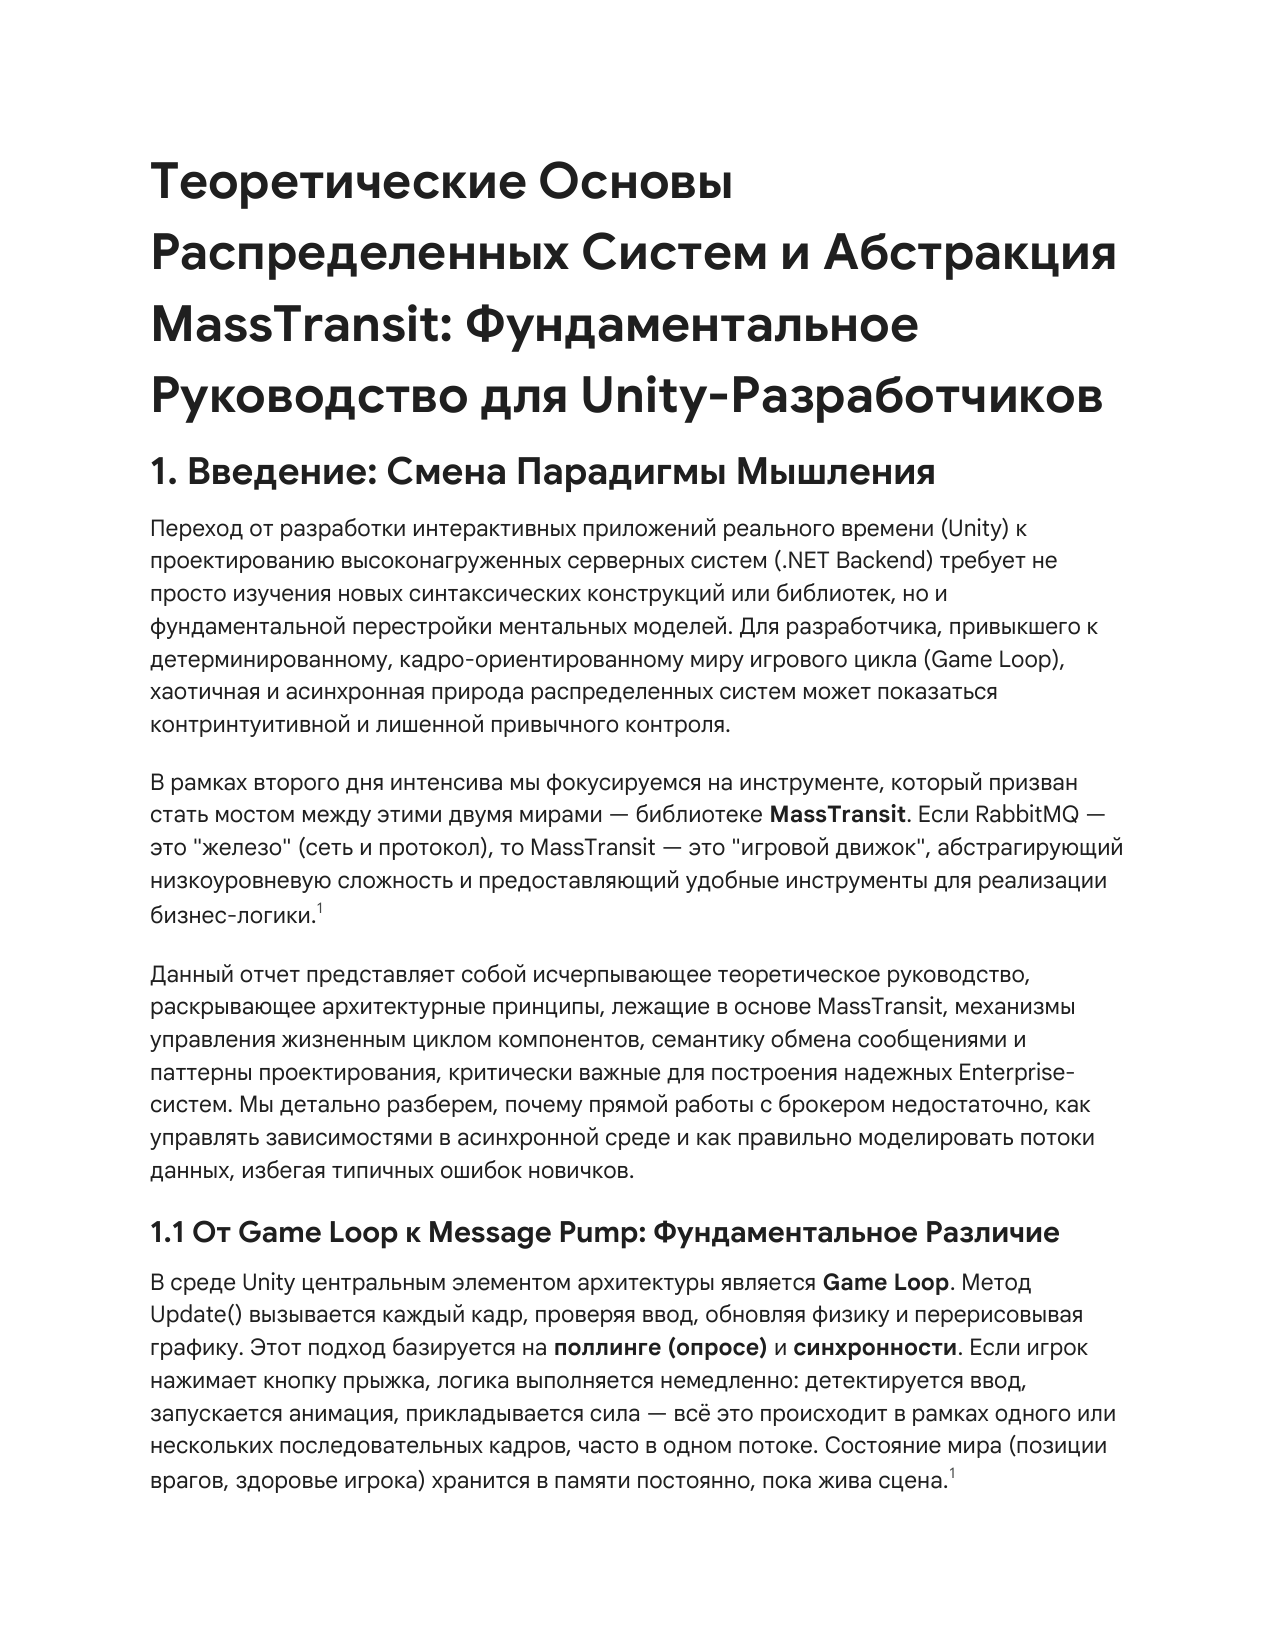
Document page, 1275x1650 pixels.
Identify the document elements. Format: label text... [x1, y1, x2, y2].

subtitle Теоретические Основы Распределенных Систем и Абстракция MassTransit: Фундаментальное Руководство для Unity-Разработчиков [150, 150, 1125, 427]
text Переход от разработки интерактивных приложений реального времени (Unity) к проектированию высоконагруженных серверных систем (.NET Backend) требует не просто изучения новых синтаксических конструкций или библиотек, но и фундаментальной перестройки ментальных моделей. Для разработчика, привыкшего к детерминированному, кадро-ориентированному миру игрового цикла (Game Loop), хаотичная и асинхронная природа распределенных систем может показаться контринтуитивной и лишенной привычного контроля. [150, 514, 1125, 739]
subtitle 1. Введение: Смена Парадигмы Мышления [150, 448, 1125, 495]
text Данный отчет представляет собой исчерпывающее теоретическое руководство, раскрывающее архитектурные принципы, лежащие в основе MassTransit, механизмы управления жизненным циклом компонентов, семантику обмена сообщениями и паттерны проектирования, критически важные для построения надежных Enterprise-систем. Мы детально разберем, почему прямой работы с брокером недостаточно, как управлять зависимостями в асинхронной среде и как правильно моделировать потоки данных, избегая типичных ошибок новичков. [150, 960, 1125, 1185]
text В рамках второго дня интенсива мы фокусируемся на инструменте, который призван стать мостом между этими двумя мирами — библиотеке MassTransit. Если RabbitMQ — это "железо" (сеть и протокол), то MassTransit — это "игровой движок", абстрагирующий низкоуровневую сложность и предоставляющий удобные инструменты для реализации бизнес-логики.1 [150, 768, 1125, 931]
subtitle 1.1 От Game Loop к Message Pump: Фундаментальное Различие [150, 1214, 1125, 1250]
text В среде Unity центральным элементом архитектуры является Game Loop. Метод Update() вызывается каждый кадр, проверяя ввод, обновляя физику и перерисовывая графику. Этот подход базируется на поллинге (опросе) и синхронности. Если игрок нажимает кнопку прыжка, логика выполняется немедленно: детектируется ввод, запускается анимация, прикладывается сила — всё это происходит в рамках одного или нескольких последовательных кадров, часто в одном потоке. Состояние мира (позиции врагов, здоровье игрока) хранится в памяти постоянно, пока жива сцена.1 [150, 1268, 1125, 1496]
